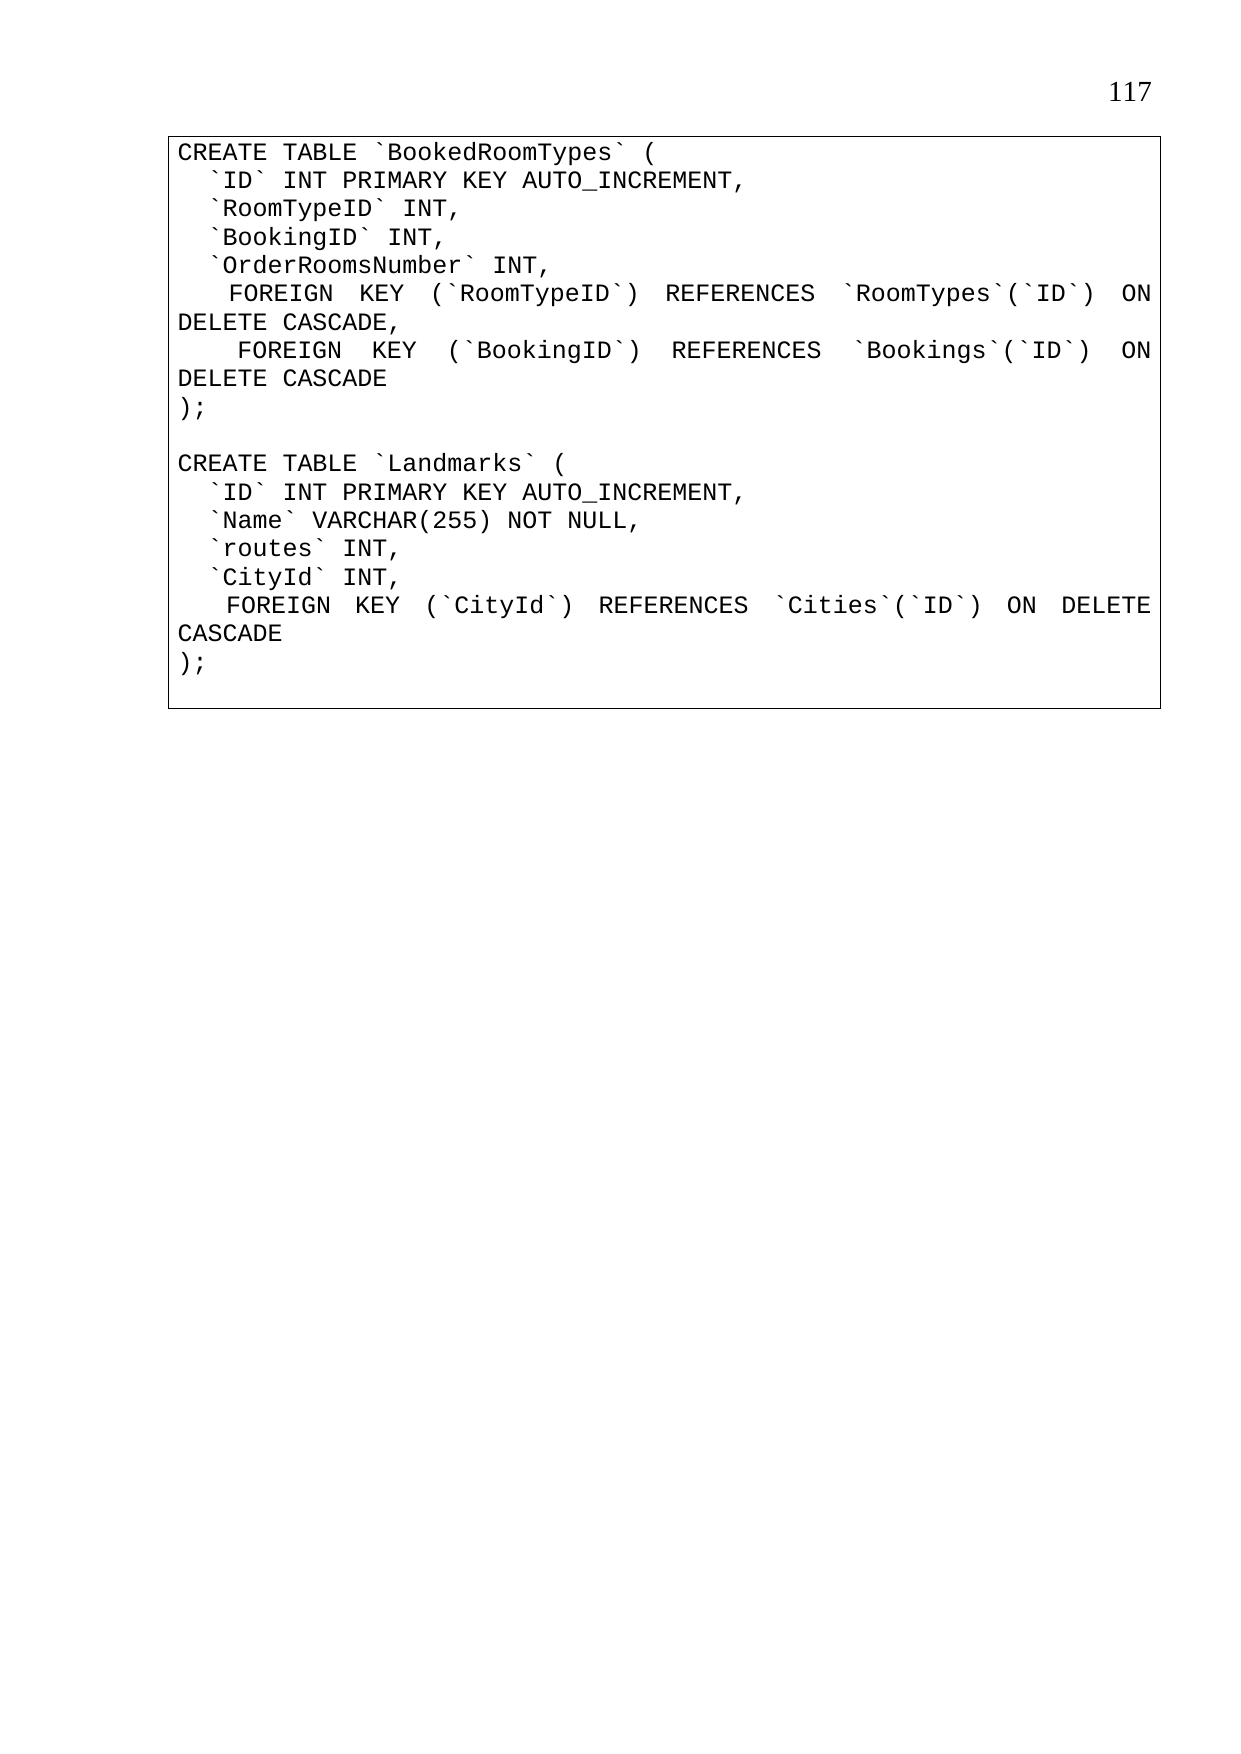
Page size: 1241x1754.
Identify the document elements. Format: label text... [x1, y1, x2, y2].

text `ID` INT PRIMARY KEY AUTO_INCREMENT, [177, 479, 1152, 508]
text `RoomTypeID` INT, [177, 196, 1152, 224]
text FOREIGN KEY (`BookingID`) REFERENCES `Bookings`(`ID`) ON DELETE CASCADE [177, 338, 1152, 394]
text `routes` INT, [177, 536, 1152, 564]
text FOREIGN KEY (`RoomTypeID`) REFERENCES `RoomTypes`(`ID`) ON DELETE CASCADE, [177, 281, 1152, 338]
text `Name` VARCHAR(255) NOT NULL, [177, 508, 1152, 536]
text CREATE TABLE `BookedRoomTypes` ( [169, 137, 1160, 168]
text `ID` INT PRIMARY KEY AUTO_INCREMENT, [177, 168, 1152, 196]
text CREATE TABLE `Landmarks` ( [177, 451, 1152, 479]
text `CityId` INT, [177, 564, 1152, 593]
text ); [177, 394, 1152, 423]
text `BookingID` INT, [177, 224, 1152, 253]
text `OrderRoomsNumber` INT, [177, 253, 1152, 281]
text FOREIGN KEY (`CityId`) REFERENCES `Cities`(`ID`) ON DELETE CASCADE [177, 593, 1152, 649]
text ); [177, 649, 1152, 678]
